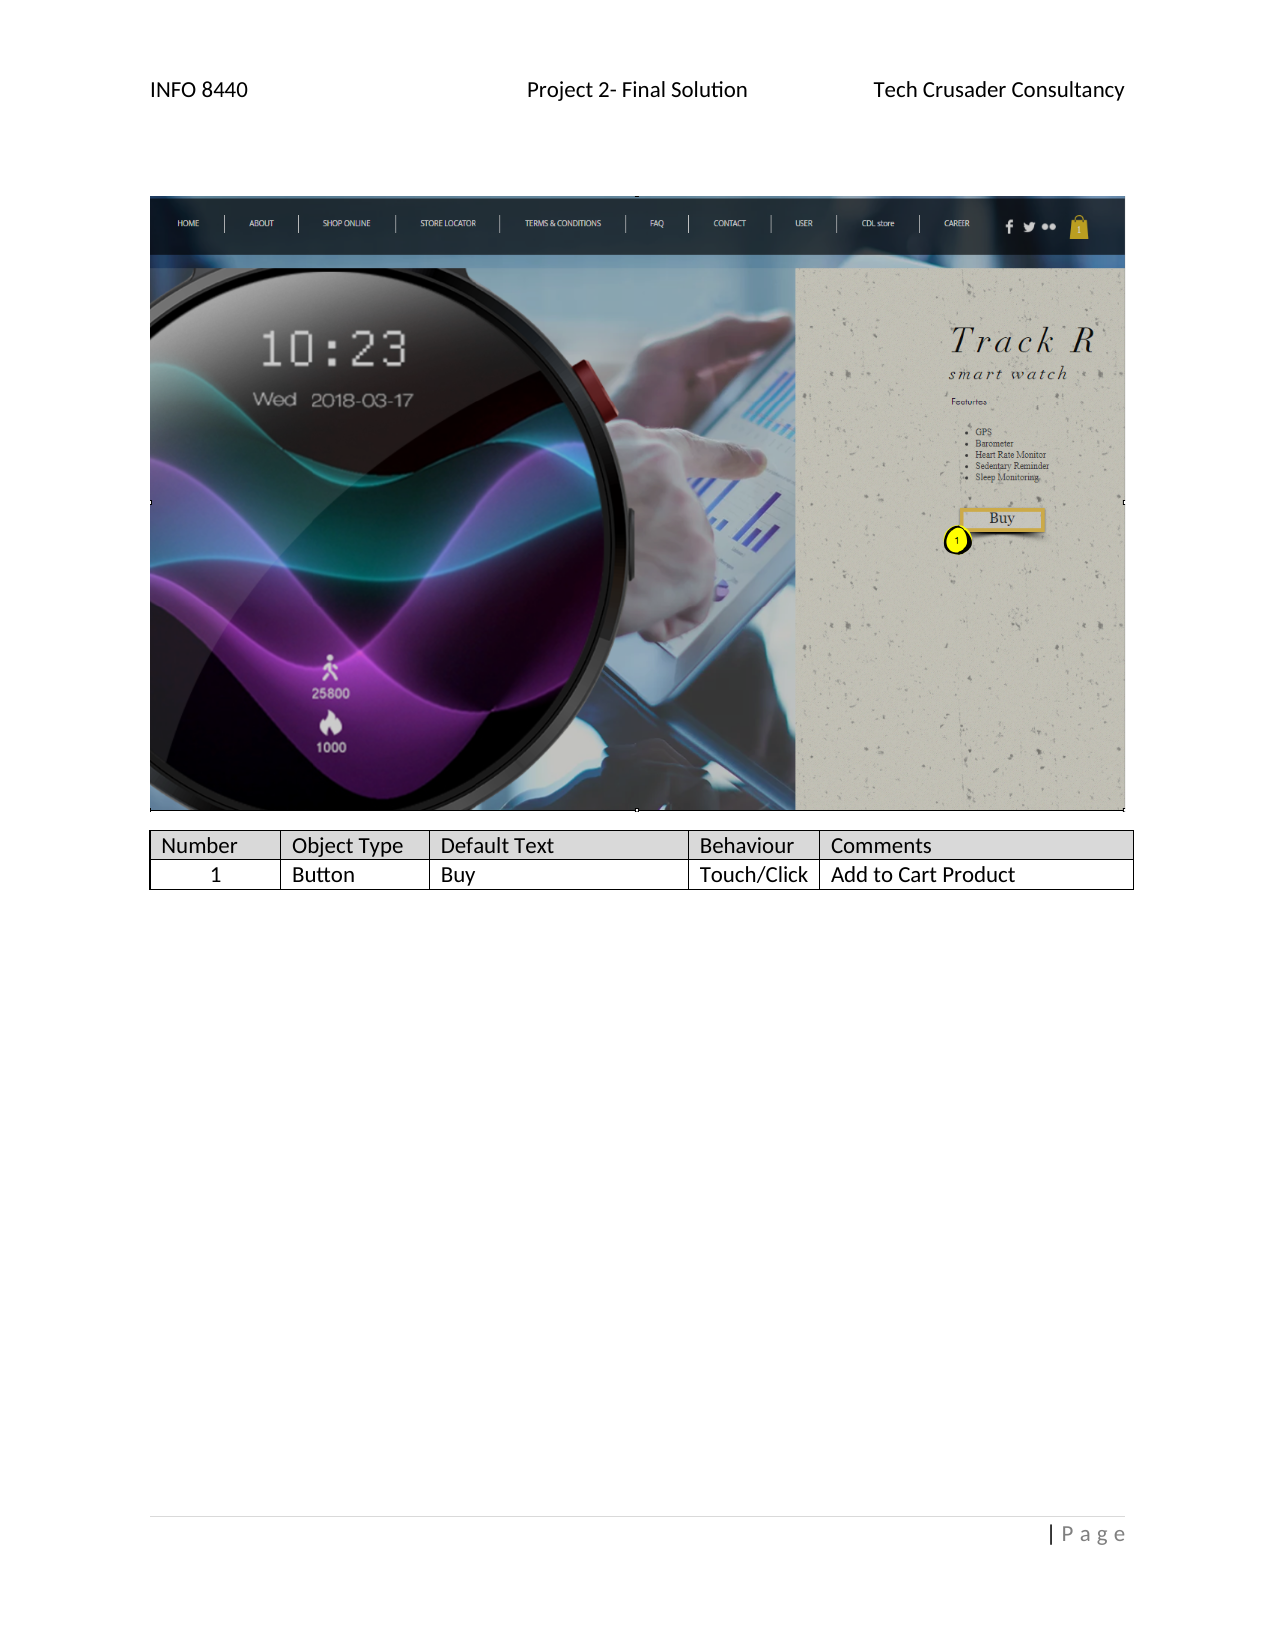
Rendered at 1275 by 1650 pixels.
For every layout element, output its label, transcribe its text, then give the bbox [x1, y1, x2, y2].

table_cell 1 [151, 860, 280, 888]
table_cell Touch/Click [689, 860, 819, 888]
table_header Default Text [430, 831, 688, 859]
table_cell Button [281, 860, 429, 888]
table_cell Buy [430, 860, 688, 888]
picture [150, 196, 1125, 812]
table_header Object Type [281, 831, 429, 859]
table_header Behaviour [689, 831, 819, 859]
table_cell Add to Cart Product [820, 860, 1133, 888]
table_header Comments [820, 831, 1133, 859]
table_header Number [151, 831, 280, 859]
